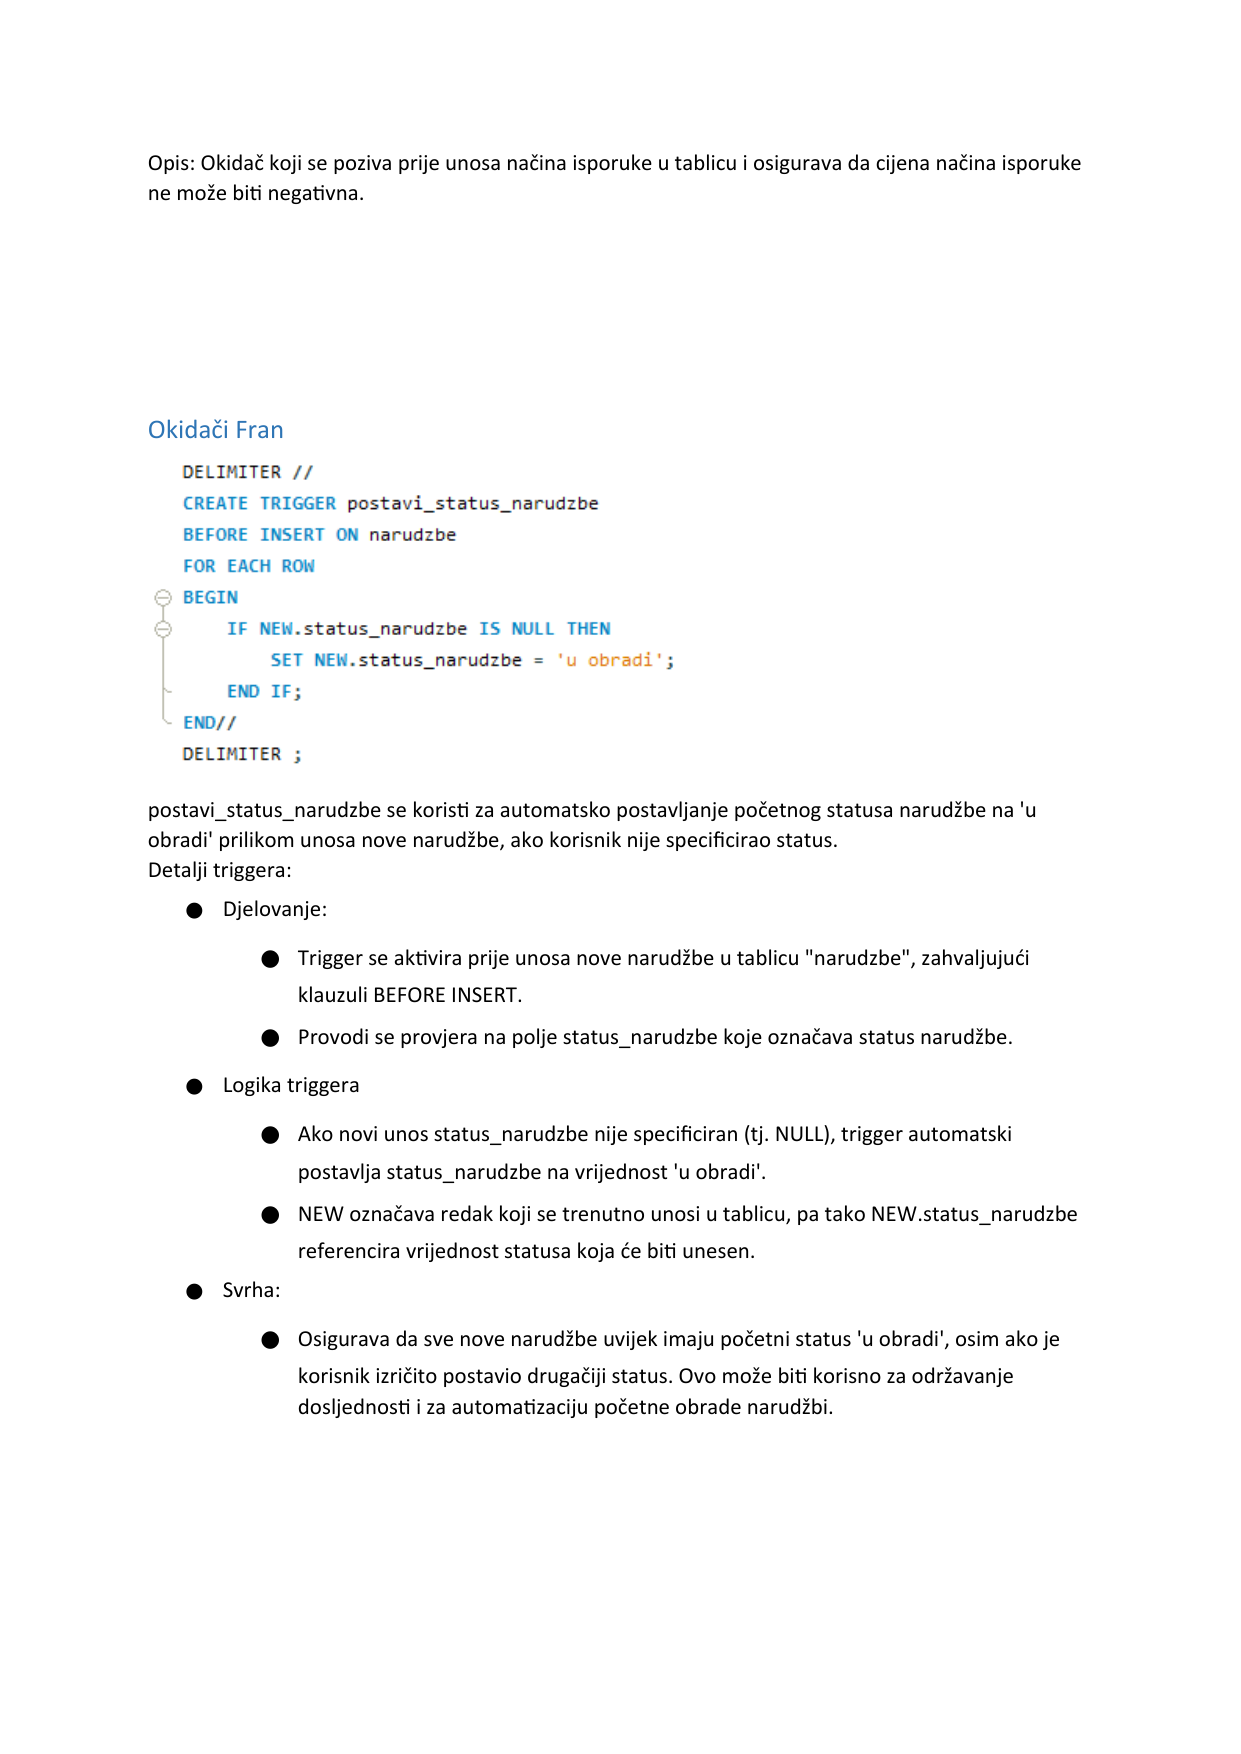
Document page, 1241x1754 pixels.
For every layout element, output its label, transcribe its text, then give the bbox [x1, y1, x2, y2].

list Trigger se aktivira prije unosa nove narudžbe u tablicu "narudzbe", zahvaljujući klauzuli BEFORE INSERT. [260, 931, 1093, 1009]
list Logika triggera [185, 1062, 1093, 1104]
list Djelovanje: [185, 885, 1093, 928]
list NEW označava redak koji se trenutno unosi u tablicu, pa tako NEW.status_narudzbe referencira vrijednost statusa koja će biti unesen. [260, 1187, 1093, 1264]
text Opis: Okidač koji se poziva prije unosa načina isporuke u tablicu i osigurava da cijena načina isporuke ne može biti negativna. [148, 148, 1093, 206]
text postavi_status_narudzbe se koristi za automatsko postavljanje početnog statusa narudžbe na 'u obradi' prilikom unosa nove narudžbe, ako korisnik nije specificirao status. [148, 795, 1093, 853]
picture [147, 447, 709, 776]
subtitle Okidači Fran [148, 412, 1093, 445]
list Ako novi unos status_narudzbe nije specificiran (tj. NULL), trigger automatski postavlja status_narudzbe na vrijednost 'u obradi'. [260, 1108, 1093, 1185]
list Osigurava da sve nove narudžbe uvijek imaju početni status 'u obradi', osim ako je korisnik izričito postavio drugačiji status. Ovo može biti korisno za održavanje dosljednosti i za automatizaciju početne obrade narudžbi. [260, 1312, 1093, 1420]
list Svrha: [185, 1266, 1093, 1309]
text Detalji triggera: [148, 855, 1093, 883]
list Provodi se provjera na polje status_narudzbe koje označava status narudžbe. [260, 1011, 1093, 1058]
